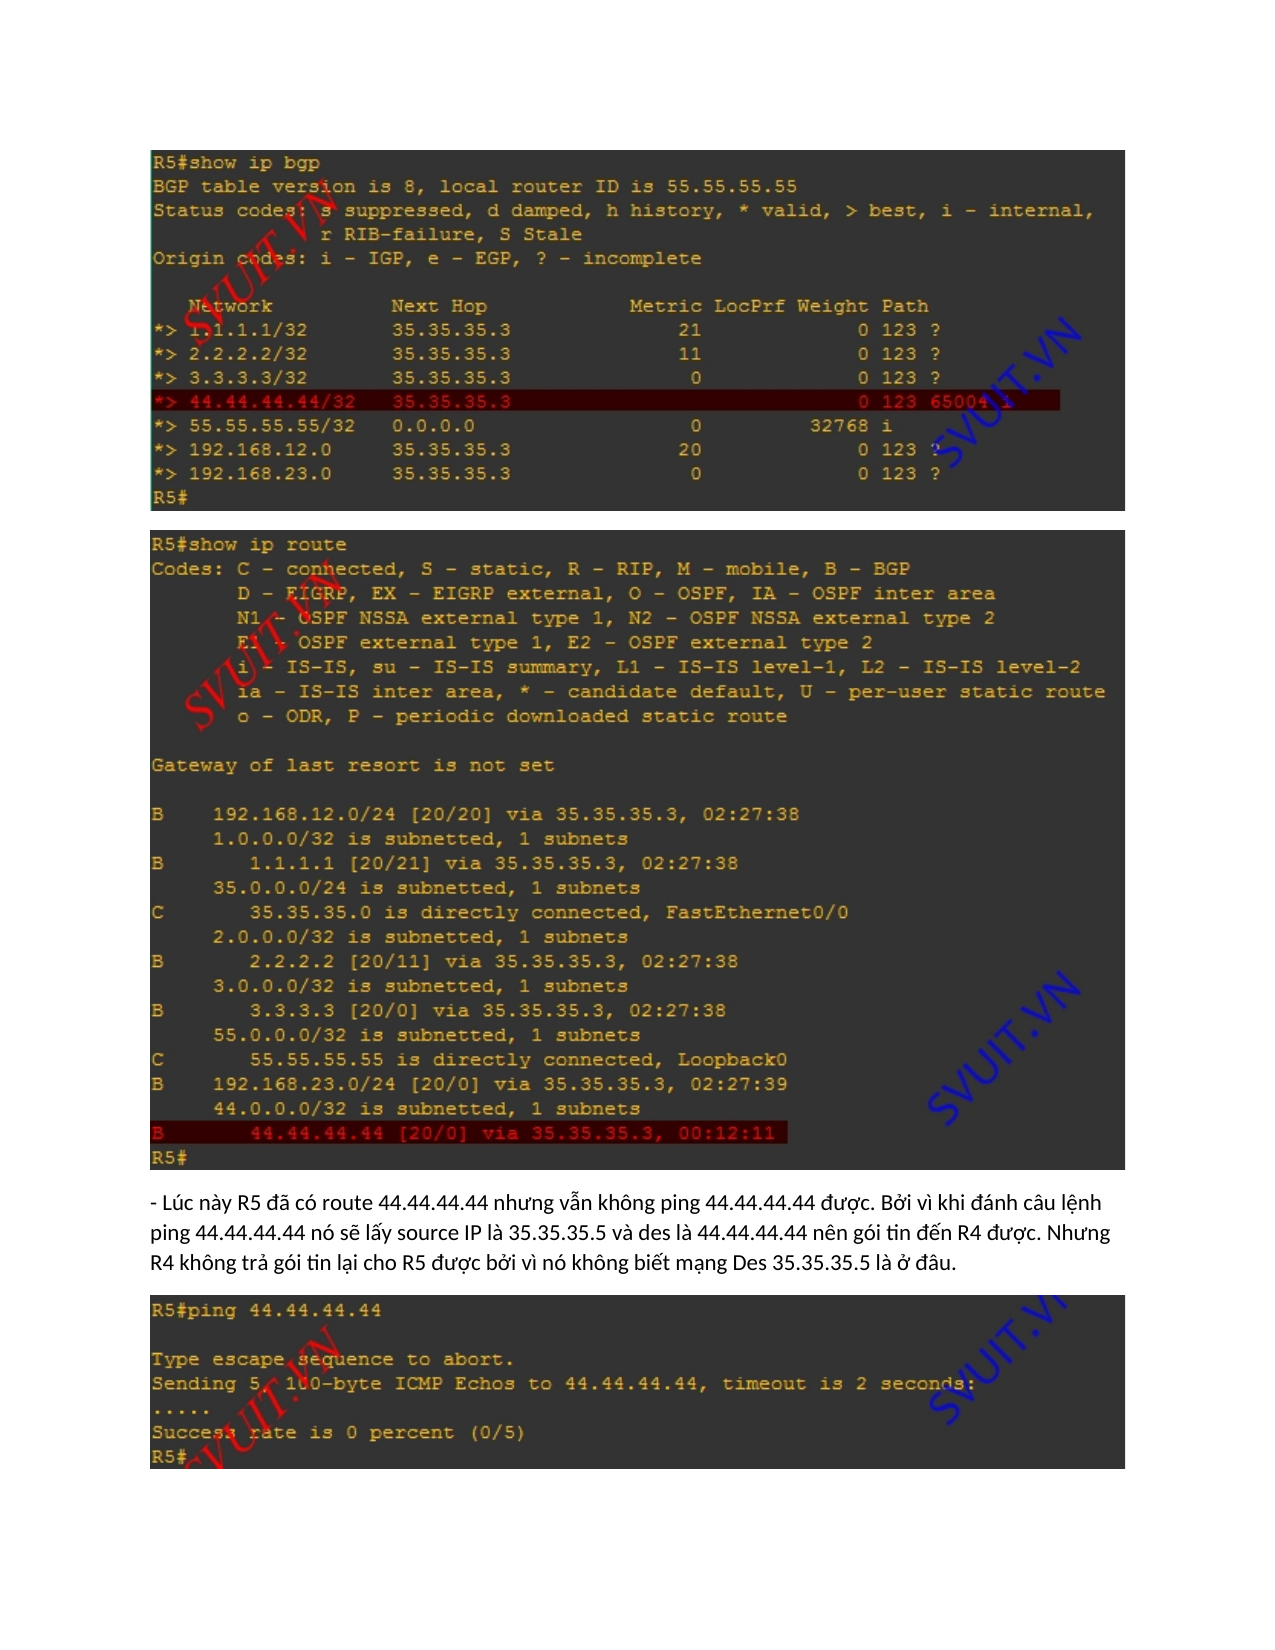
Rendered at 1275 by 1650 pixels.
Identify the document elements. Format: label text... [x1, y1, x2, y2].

picture [150, 530, 1125, 1170]
picture [150, 1295, 1125, 1469]
picture [150, 150, 1125, 511]
text - Lúc này R5 đã có route 44.44.44.44 nhưng vẫn không ping 44.44.44.44 được. Bởi vì khi đánh câu lệnh ping 44.44.44.44 nó sẽ lấy source IP là 35.35.35.5 và des là 44.44.44.44 nên gói tin đến R4 được. Nhưng R4 không trả gói tin lại cho R5 được bởi vì nó không biết mạng Des 35.35.35.5 là ở đâu. [150, 1188, 1125, 1276]
